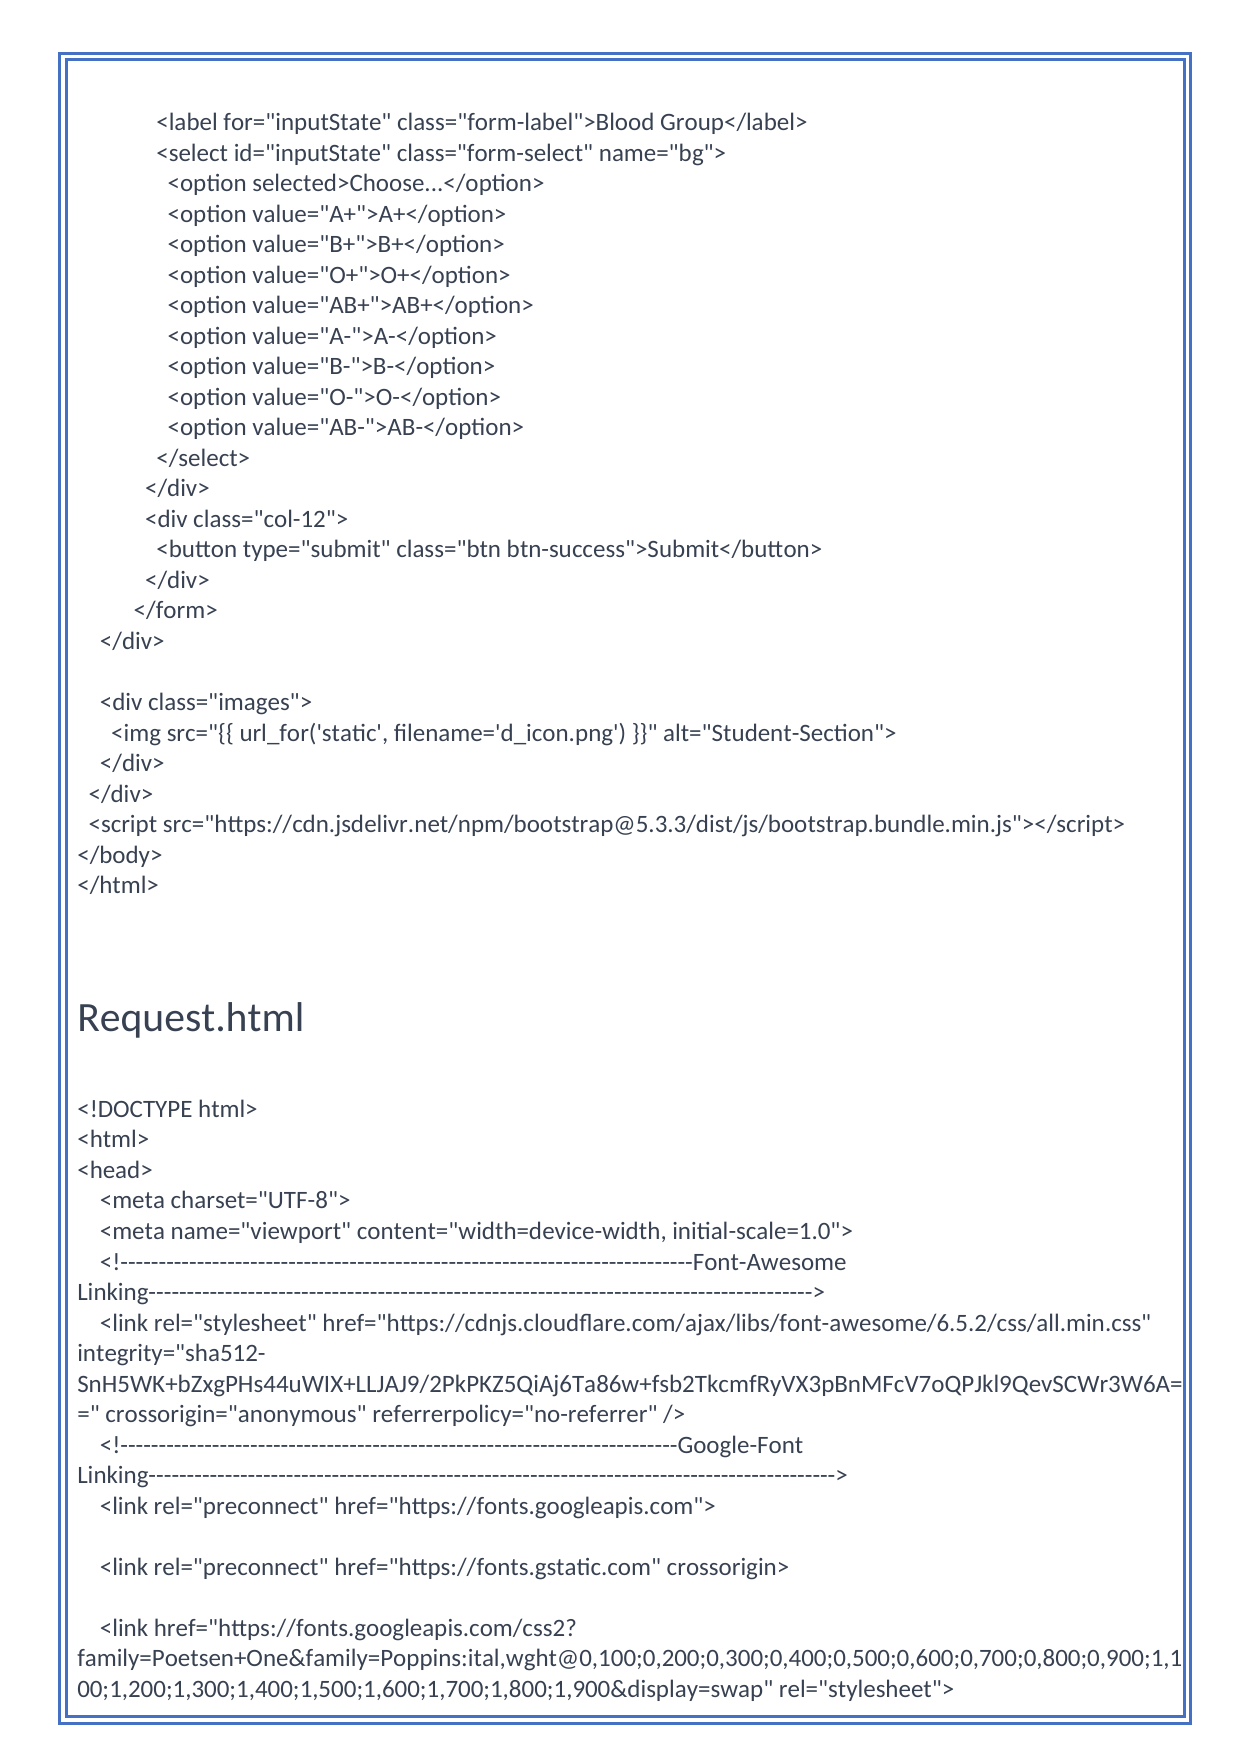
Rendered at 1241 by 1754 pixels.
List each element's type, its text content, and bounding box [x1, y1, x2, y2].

text <link rel="preconnect" href="https://fonts.googleapis.com"> [77, 1490, 1183, 1520]
text <option value="A+">A+</option> [77, 198, 1183, 228]
text <option selected>Choose...</option> [77, 167, 1183, 198]
text </body> [77, 839, 1183, 869]
text <!DOCTYPE html> [77, 1093, 1183, 1123]
text </div> [77, 747, 1183, 778]
text <img src="{{ url_for('static', filename='d_icon.png') }}" alt="Student-Section"> [77, 717, 1183, 747]
text <option value="B+">B+</option> [77, 228, 1183, 259]
text Request.html [77, 991, 1183, 1042]
text <link rel="preconnect" href="https://fonts.gstatic.com" crossorigin> [77, 1551, 1183, 1581]
text <option value="O-">O-</option> [77, 381, 1183, 411]
text <option value="B-">B-</option> [77, 350, 1183, 381]
text <head> [77, 1154, 1183, 1184]
text <option value="A-">A-</option> [77, 320, 1183, 350]
text </html> [77, 869, 1183, 900]
text </select> [77, 442, 1183, 472]
text <label for="inputState" class="form-label">Blood Group</label> [77, 106, 1183, 137]
text <meta name="viewport" content="width=device-width, initial-scale=1.0"> [77, 1215, 1183, 1246]
text </div> [77, 778, 1183, 808]
text <link href="https://fonts.googleapis.com/css2?family=Poetsen+One&family=Poppins:ital,wght@0,100;0,200;0,300;0,400;0,500;0,600;0,700;0,800;0,900;1,100;1,200;1,300;1,400;1,500;1,600;1,700;1,800;1,900&display=swap" rel="stylesheet"> [77, 1612, 1183, 1703]
text <option value="AB-">AB-</option> [77, 411, 1183, 442]
text <select id="inputState" class="form-select" name="bg"> [77, 137, 1183, 167]
text <option value="AB+">AB+</option> [77, 289, 1183, 320]
text <!---------------------------------------------------------------------------Font-Awesome Linking---------------------------------------------------------------------------------------> [77, 1246, 1183, 1307]
text <div class="col-12"> [77, 503, 1183, 533]
text <!-------------------------------------------------------------------------Google-Font Linking------------------------------------------------------------------------------------------> [77, 1429, 1183, 1490]
text <meta charset="UTF-8"> [77, 1184, 1183, 1215]
text <script src="https://cdn.jsdelivr.net/npm/bootstrap@5.3.3/dist/js/bootstrap.bundle.min.js"></script> [77, 808, 1183, 839]
text </div> [77, 625, 1183, 656]
text <button type="submit" class="btn btn-success">Submit</button> [77, 533, 1183, 564]
text <div class="images"> [77, 686, 1183, 717]
text </form> [77, 594, 1183, 625]
text </div> [77, 472, 1183, 503]
text <html> [77, 1123, 1183, 1154]
text <option value="O+">O+</option> [77, 259, 1183, 289]
text <link rel="stylesheet" href="https://cdnjs.cloudflare.com/ajax/libs/font-awesome/6.5.2/css/all.min.css" integrity="sha512-SnH5WK+bZxgPHs44uWIX+LLJAJ9/2PkPKZ5QiAj6Ta86w+fsb2TkcmfRyVX3pBnMFcV7oQPJkl9QevSCWr3W6A==" crossorigin="anonymous" referrerpolicy="no-referrer" /> [77, 1307, 1183, 1429]
text </div> [77, 564, 1183, 594]
